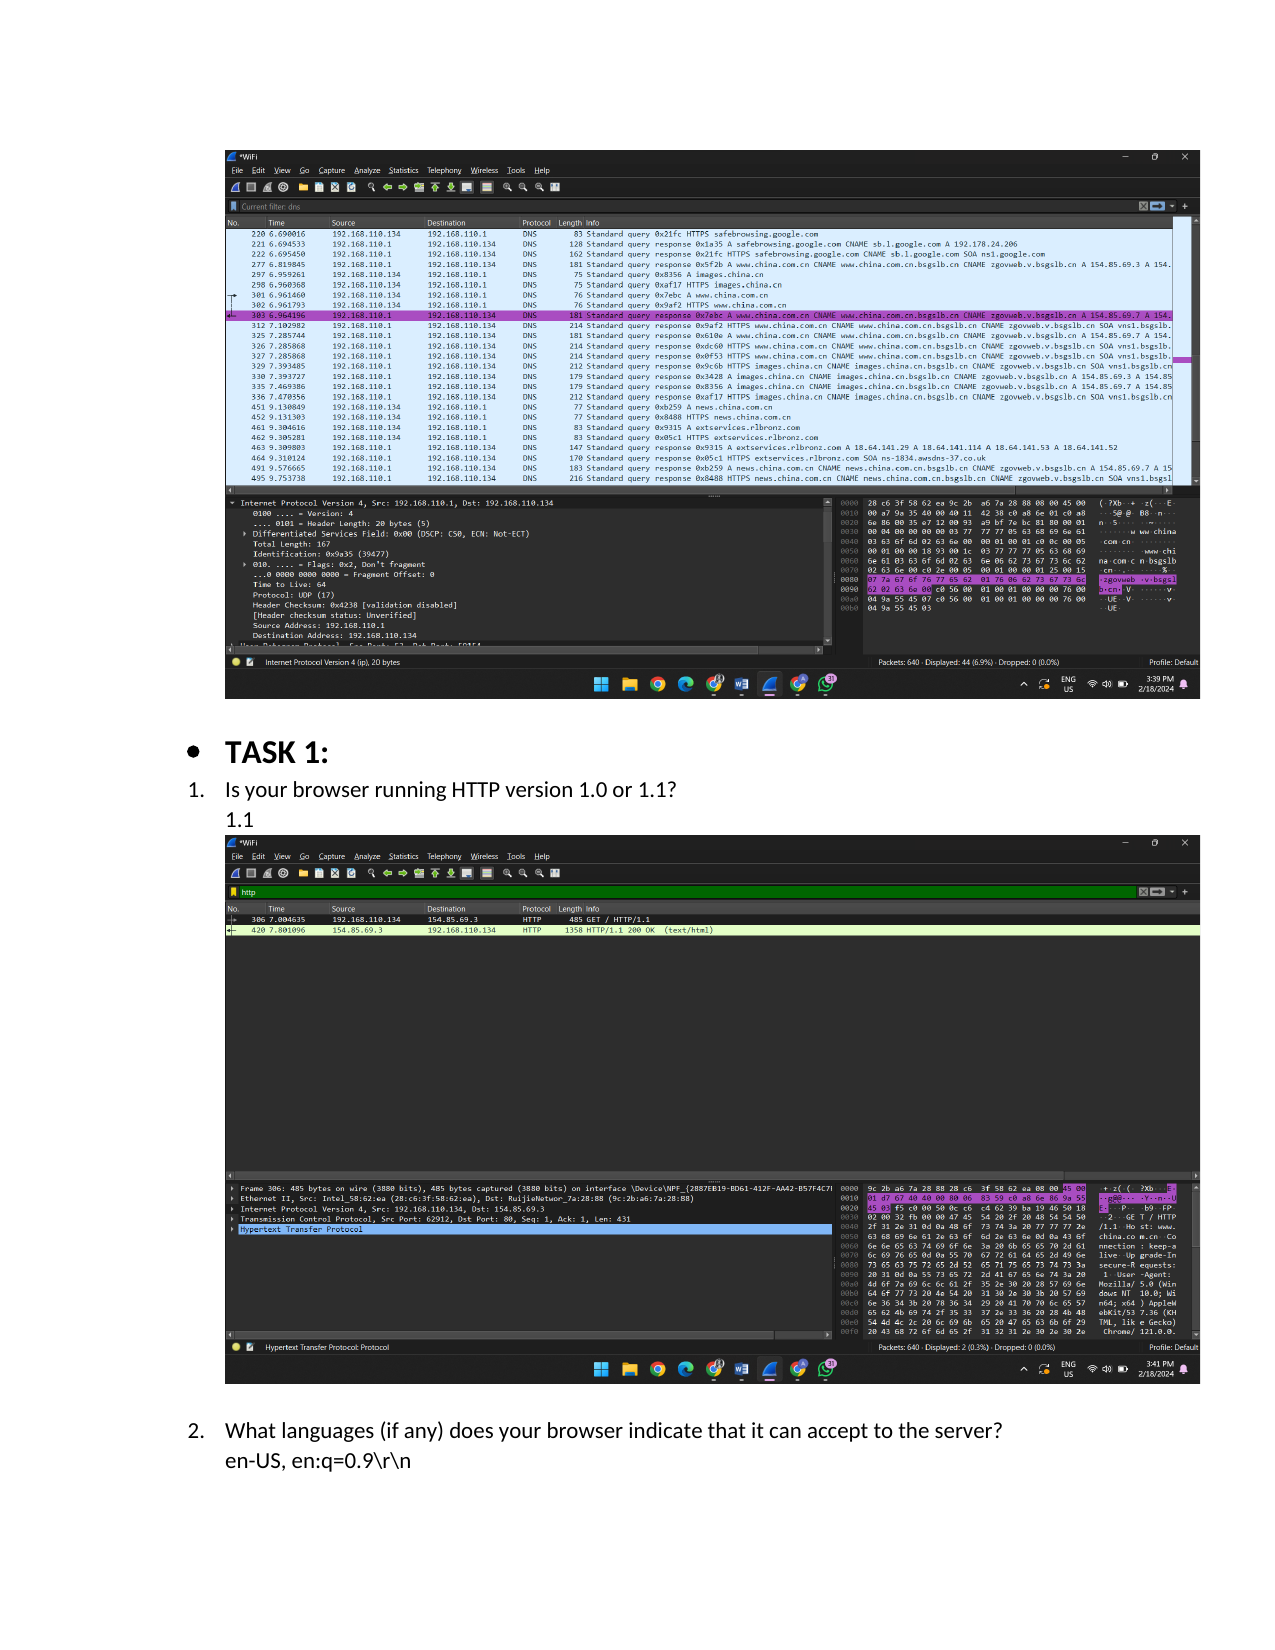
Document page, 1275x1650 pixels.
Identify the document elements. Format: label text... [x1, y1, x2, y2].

list en-US, en:q=0.9\r\n [225, 1446, 1125, 1474]
picture [225, 835, 1200, 1384]
list TASK 1: [187, 731, 1125, 772]
list 1.1 [225, 805, 1125, 833]
list What languages (if any) does your browser indicate that it can accept to the server? [187, 1416, 1125, 1444]
picture [225, 150, 1200, 699]
list Is your browser running HTTP version 1.0 or 1.1? [187, 775, 1125, 803]
